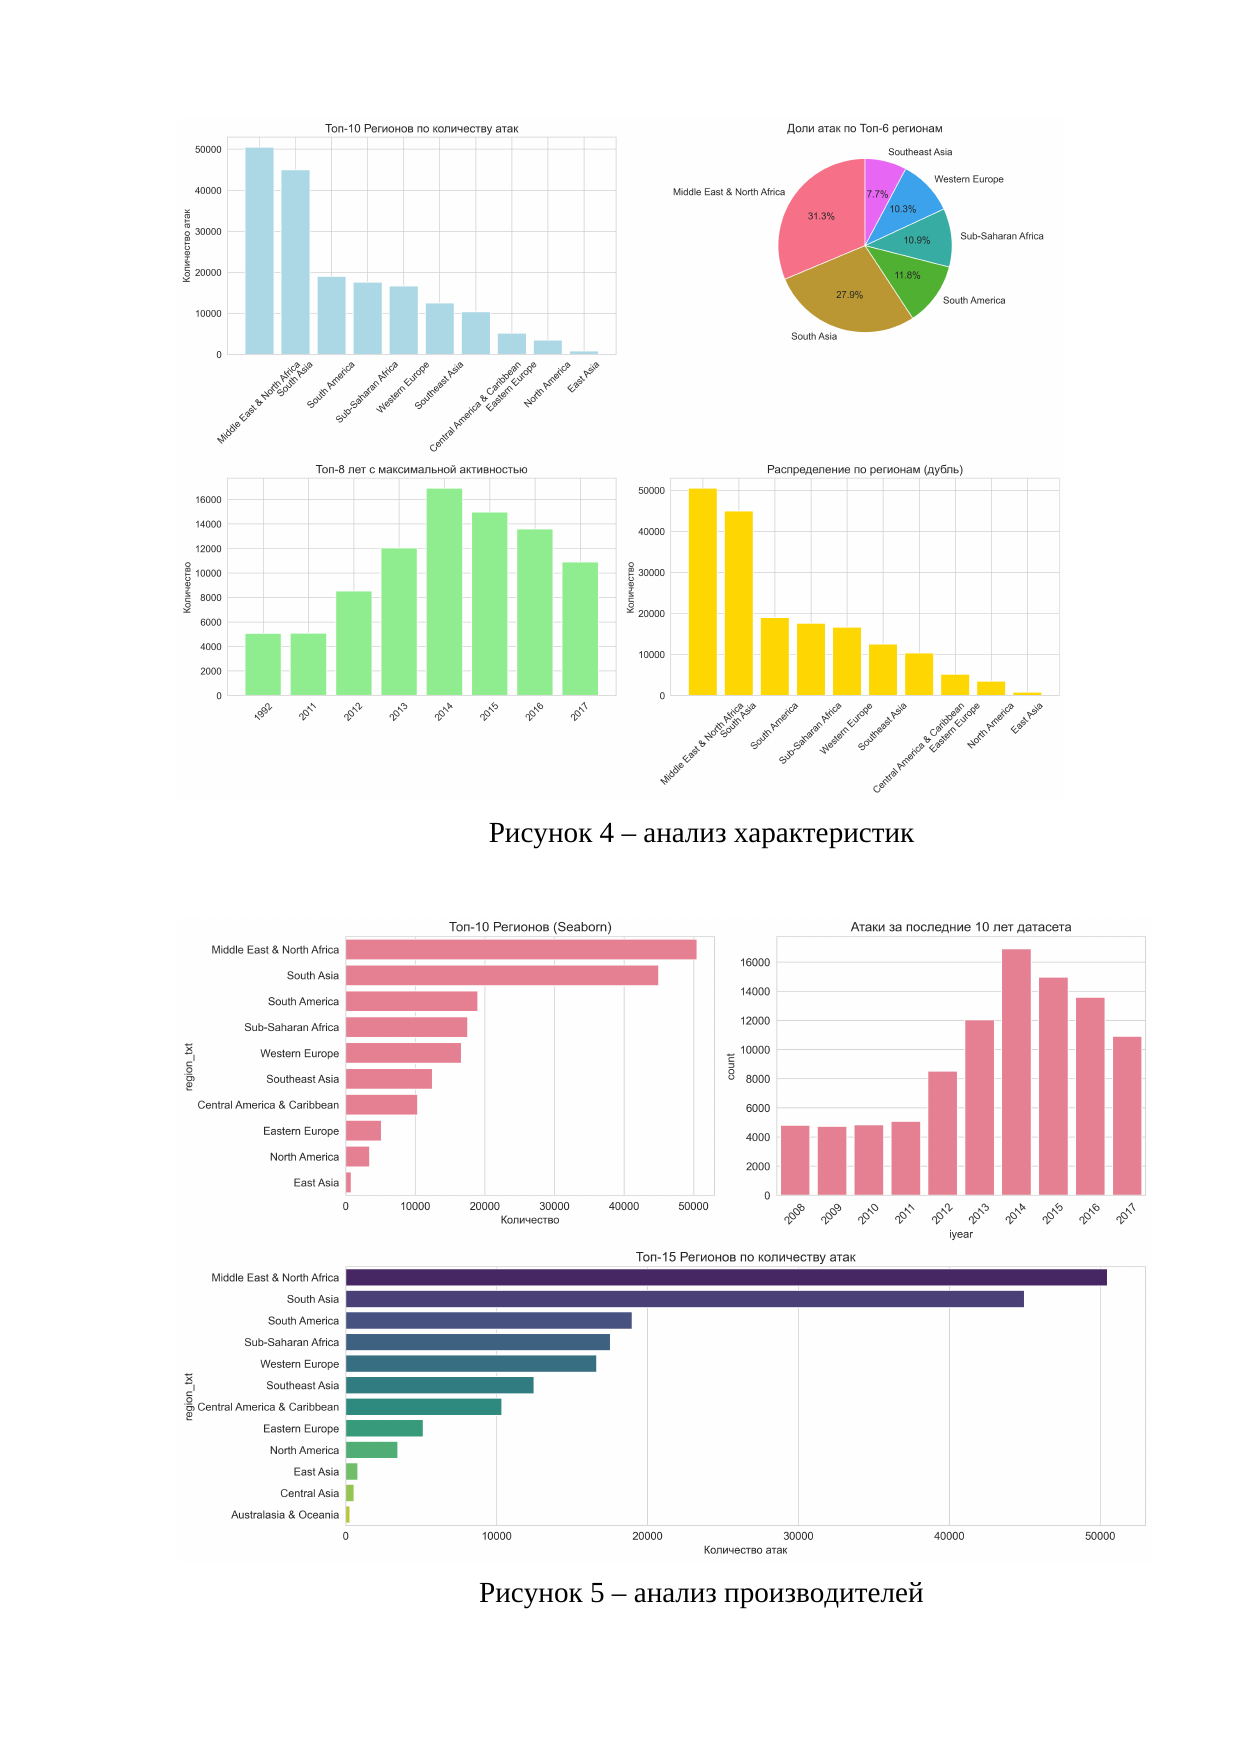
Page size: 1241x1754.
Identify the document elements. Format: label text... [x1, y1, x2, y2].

text Рисунок 4 – анализ характеристик [177, 815, 1152, 848]
text Рисунок 5 – анализ производителей [177, 1576, 1152, 1609]
picture [177, 915, 1152, 1562]
picture [177, 118, 1065, 801]
